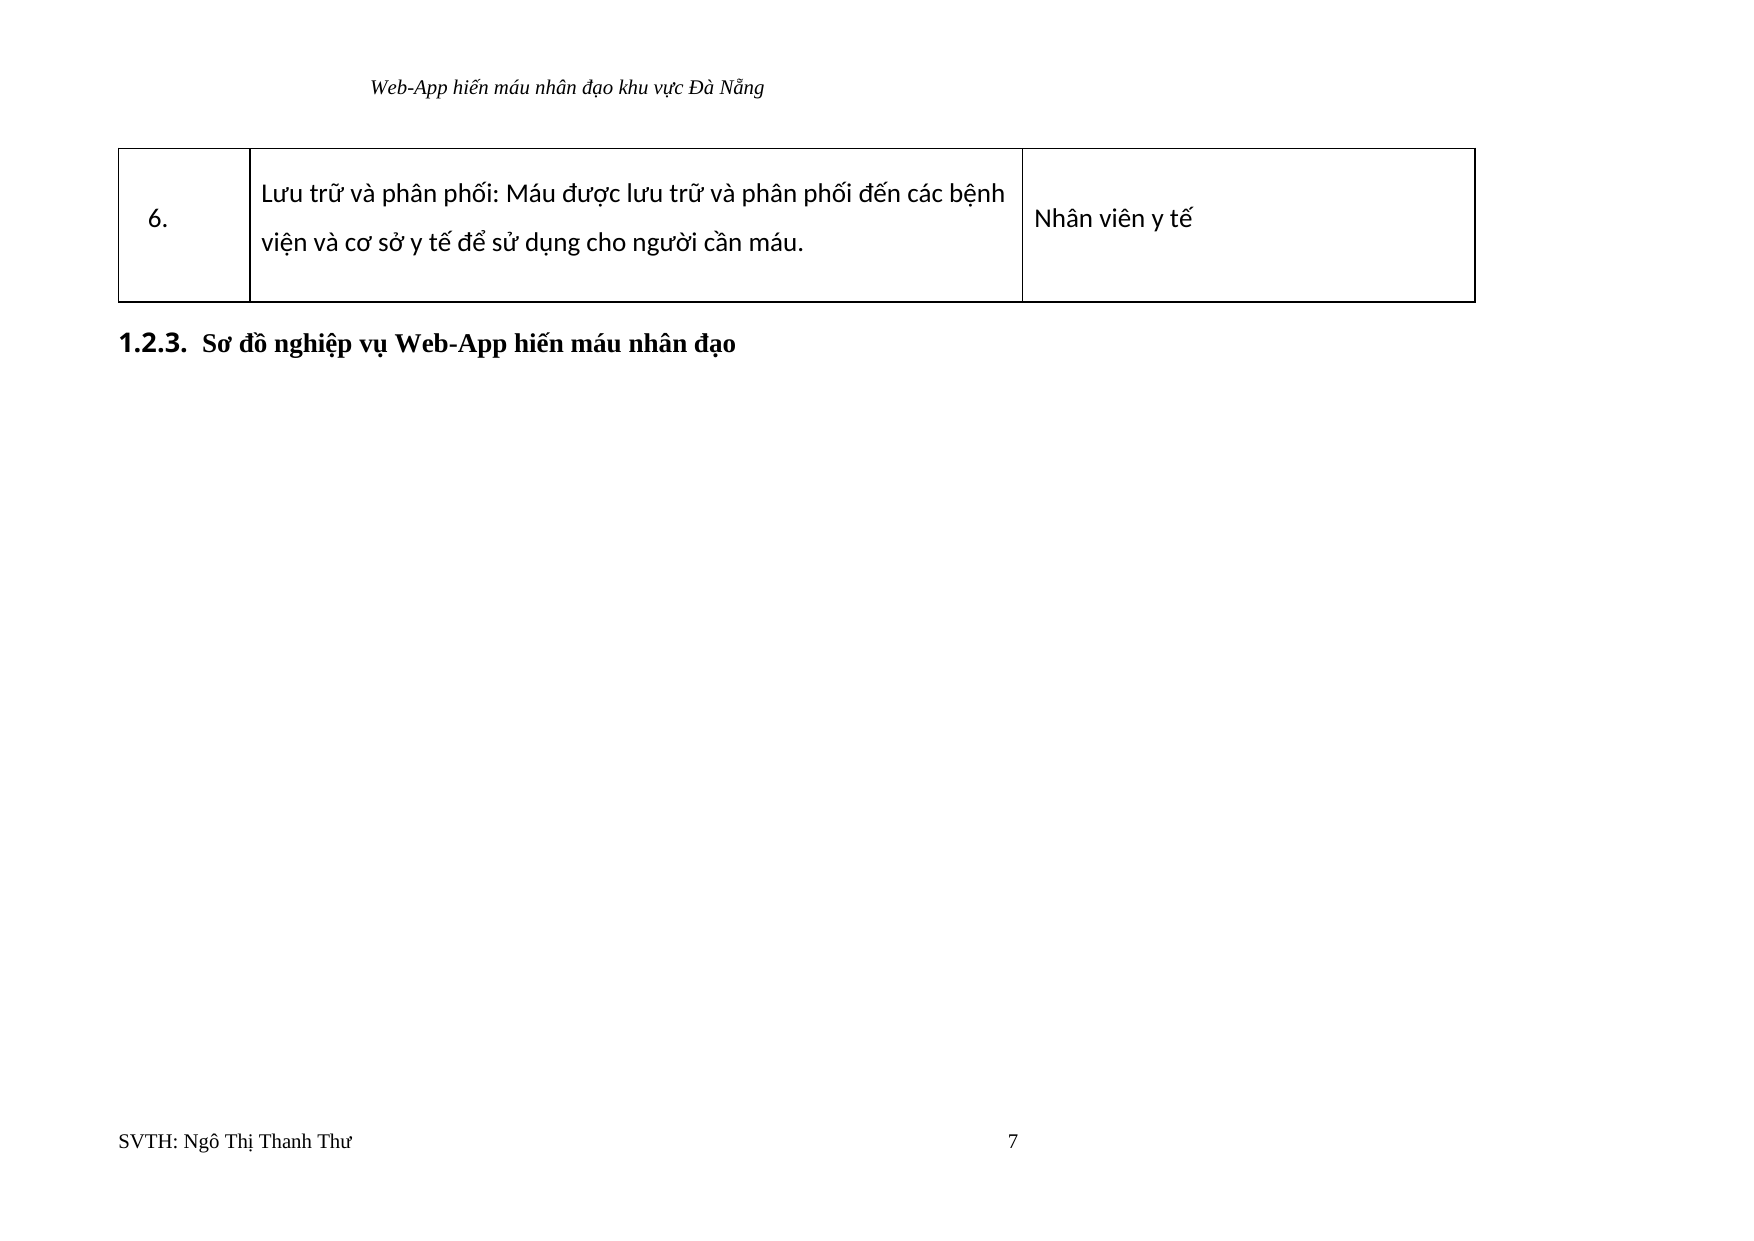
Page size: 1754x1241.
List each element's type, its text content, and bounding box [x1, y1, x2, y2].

table_cell Nhân viên y tế [1023, 149, 1474, 301]
table_cell [119, 149, 249, 301]
subtitle Sơ đồ nghiệp vụ Web-App hiến máu nhân đạo [118, 323, 1636, 360]
table_cell Lưu trữ và phân phối: Máu được lưu trữ và phân phối đến các bệnh viện và cơ sở y tế để sử dụng cho người cần máu. [251, 149, 1022, 301]
